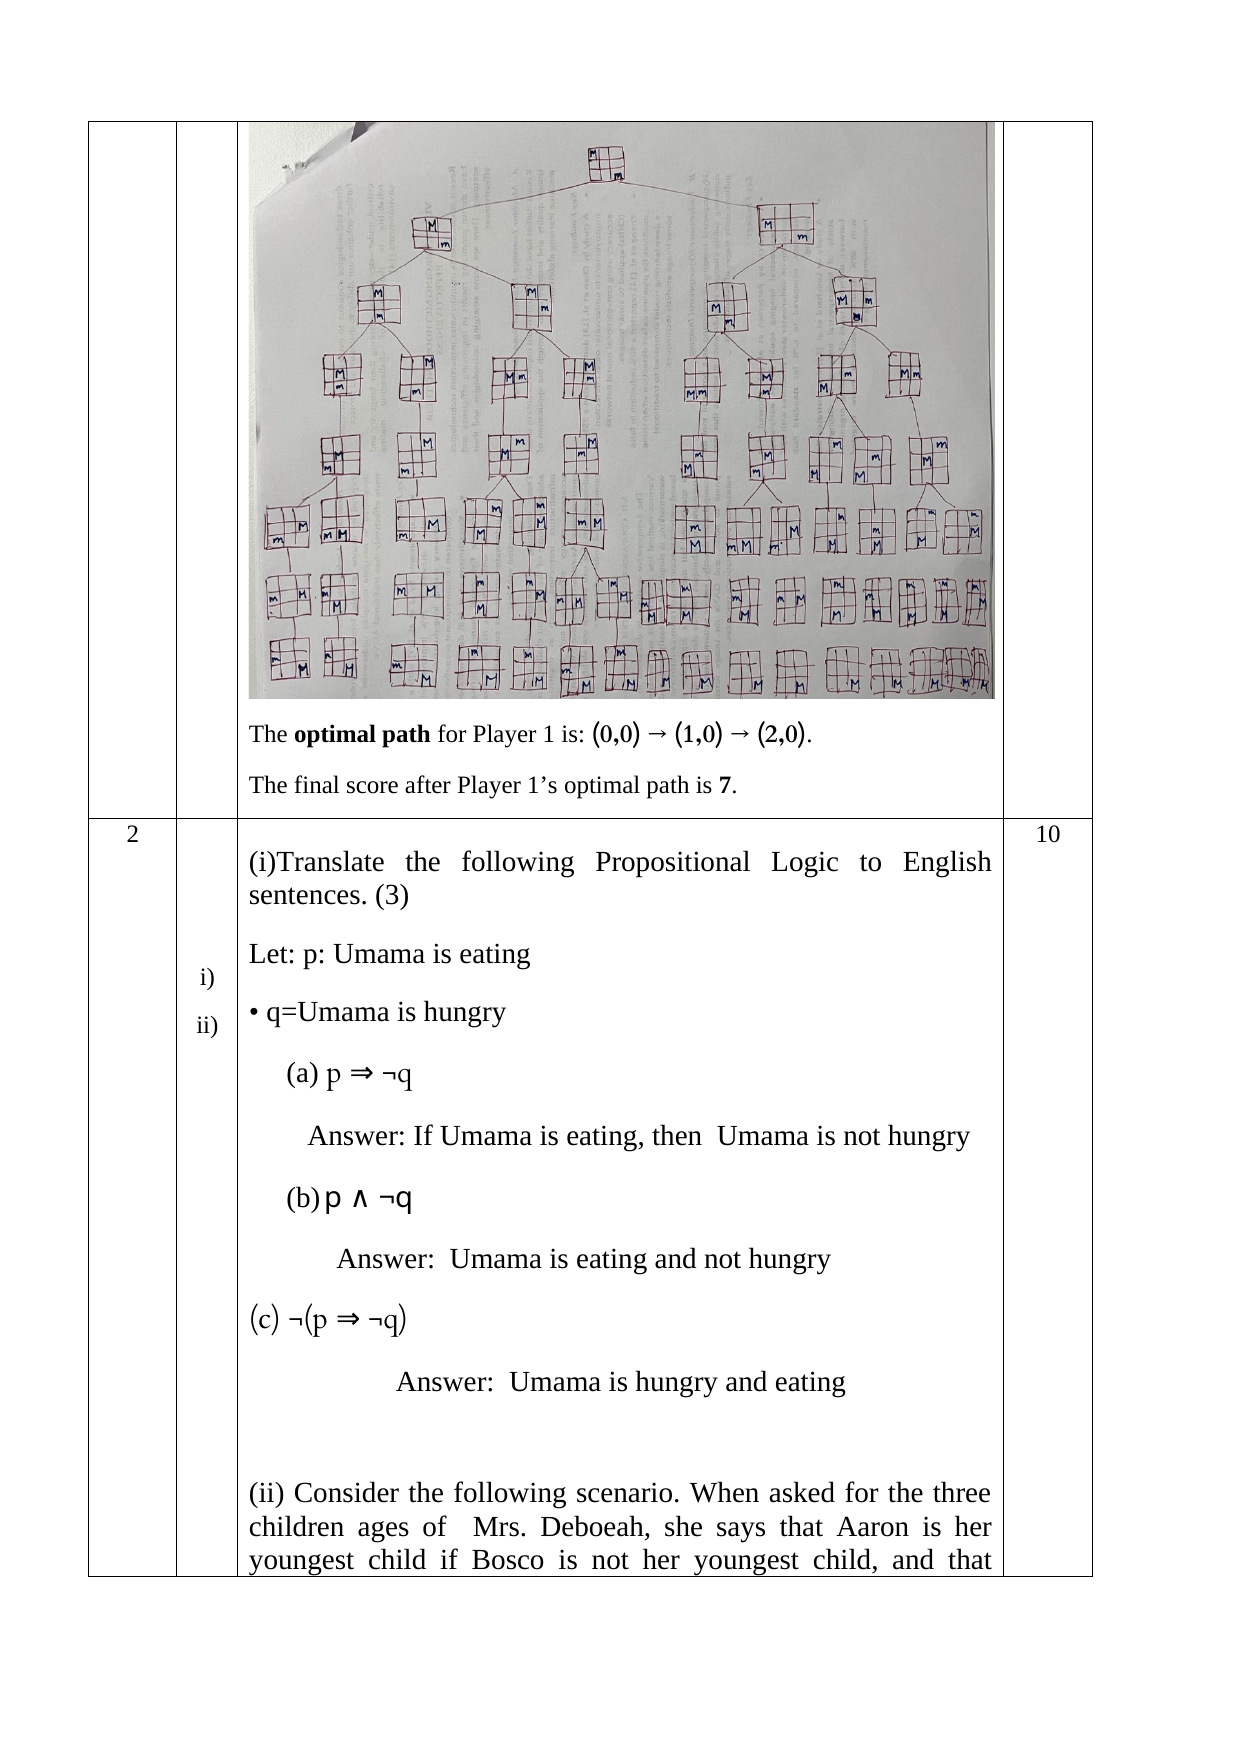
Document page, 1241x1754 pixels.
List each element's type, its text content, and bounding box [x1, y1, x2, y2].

table_cell i) ii) [177, 819, 237, 1576]
table_cell [177, 122, 237, 818]
picture [249, 122, 994, 699]
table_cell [238, 819, 1003, 1576]
table_cell 10 [1004, 819, 1092, 1576]
table_cell 1 [89, 122, 176, 818]
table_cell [238, 122, 1003, 818]
table_cell 2 [89, 819, 176, 1576]
table_cell [1004, 122, 1092, 818]
